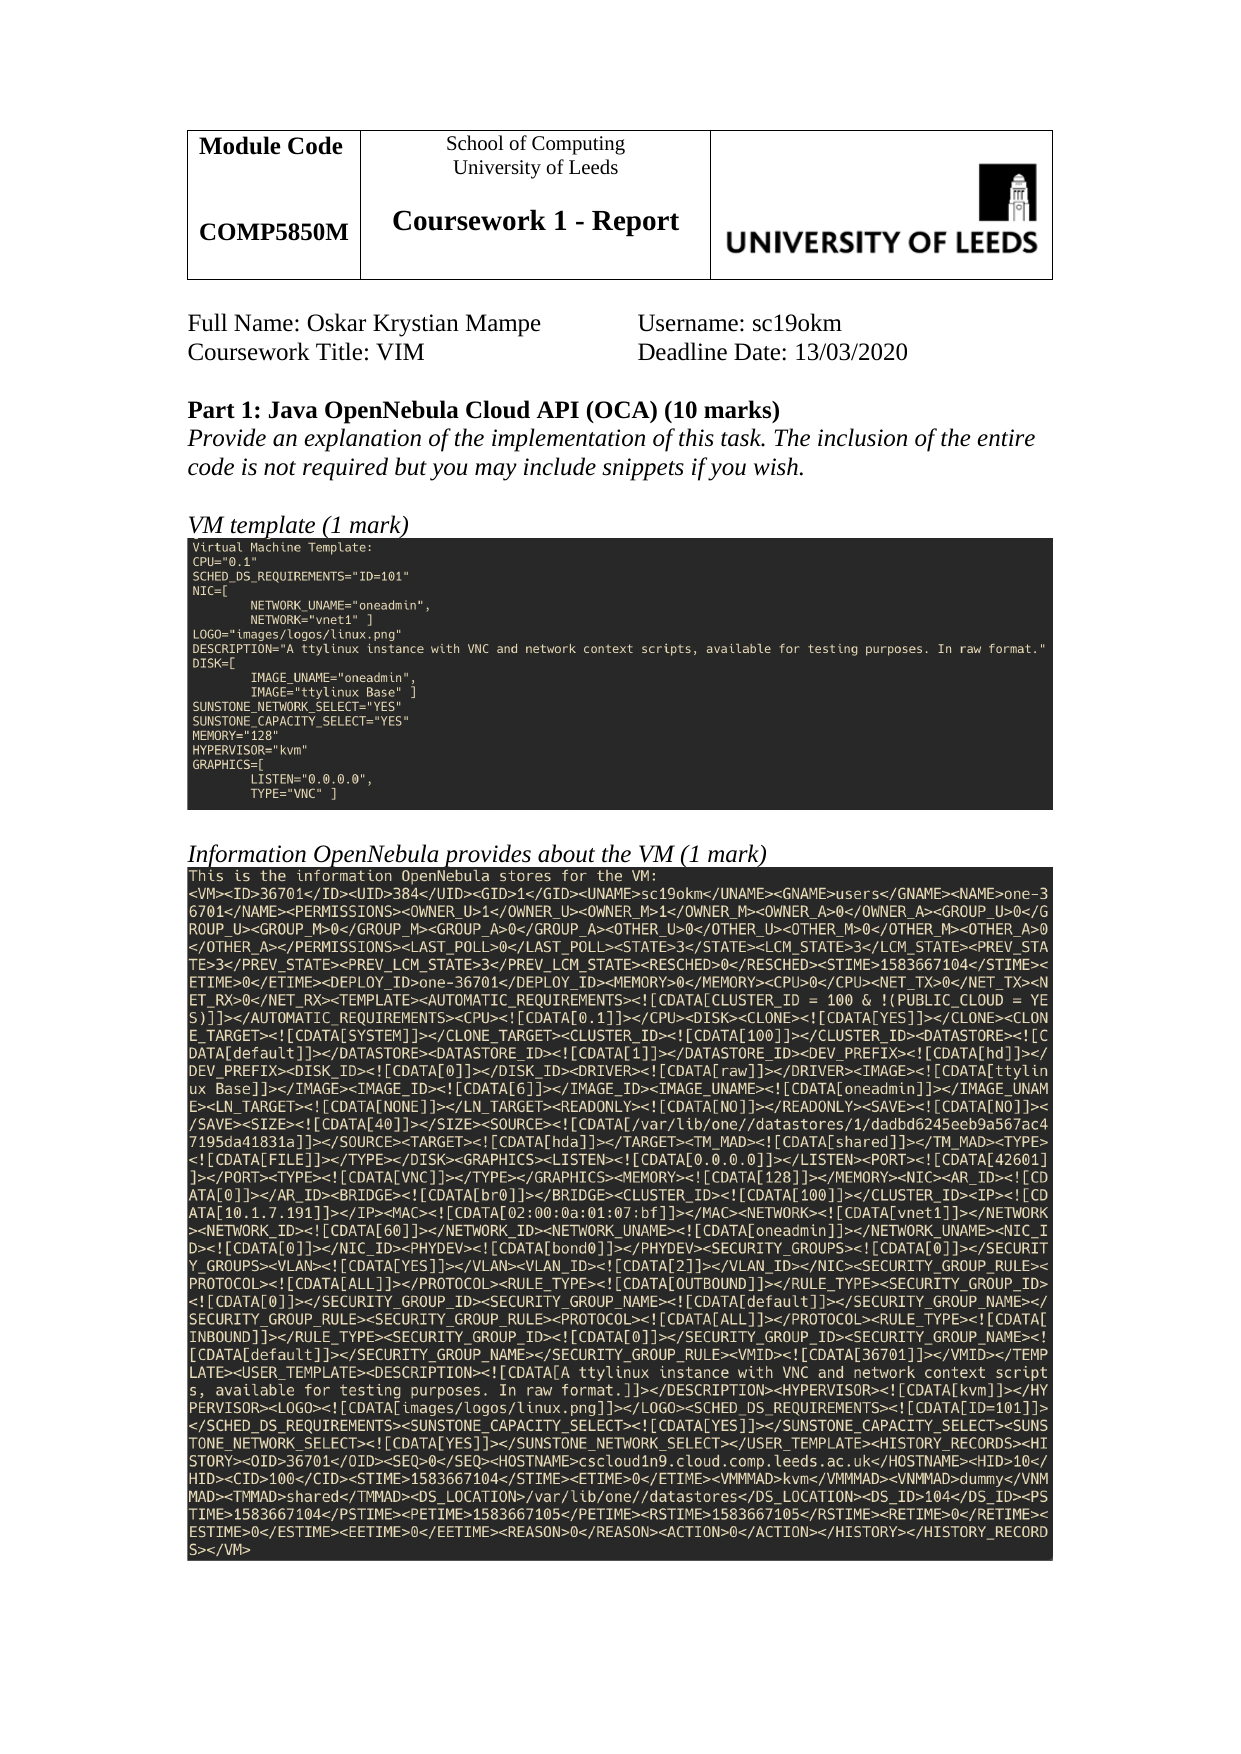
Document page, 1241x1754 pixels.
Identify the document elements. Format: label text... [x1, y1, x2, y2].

table_header Module Code COMP5850M [188, 131, 360, 279]
text Information OpenNebula provides about the VM (1 mark) [187, 839, 1053, 867]
text Full Name: Oskar Krystian Mampe Username: sc19okm [187, 308, 1053, 337]
table_header [711, 131, 1052, 279]
picture [722, 131, 1042, 265]
table_header School of Computing University of Leeds Coursework 1 - Report [361, 131, 710, 279]
text Part 1: Java OpenNebula Cloud API (OCA) (10 marks) [187, 395, 1053, 423]
text Provide an explanation of the implementation of this task. The inclusion of the entire code is not required but you may include snippets if you wish. [187, 423, 1053, 481]
text VM template (1 mark) [187, 510, 1053, 538]
picture [187, 538, 1053, 810]
text Coursework Title: VIM Deadline Date: 13/03/2020 [187, 337, 1053, 366]
picture [187, 867, 1053, 1561]
